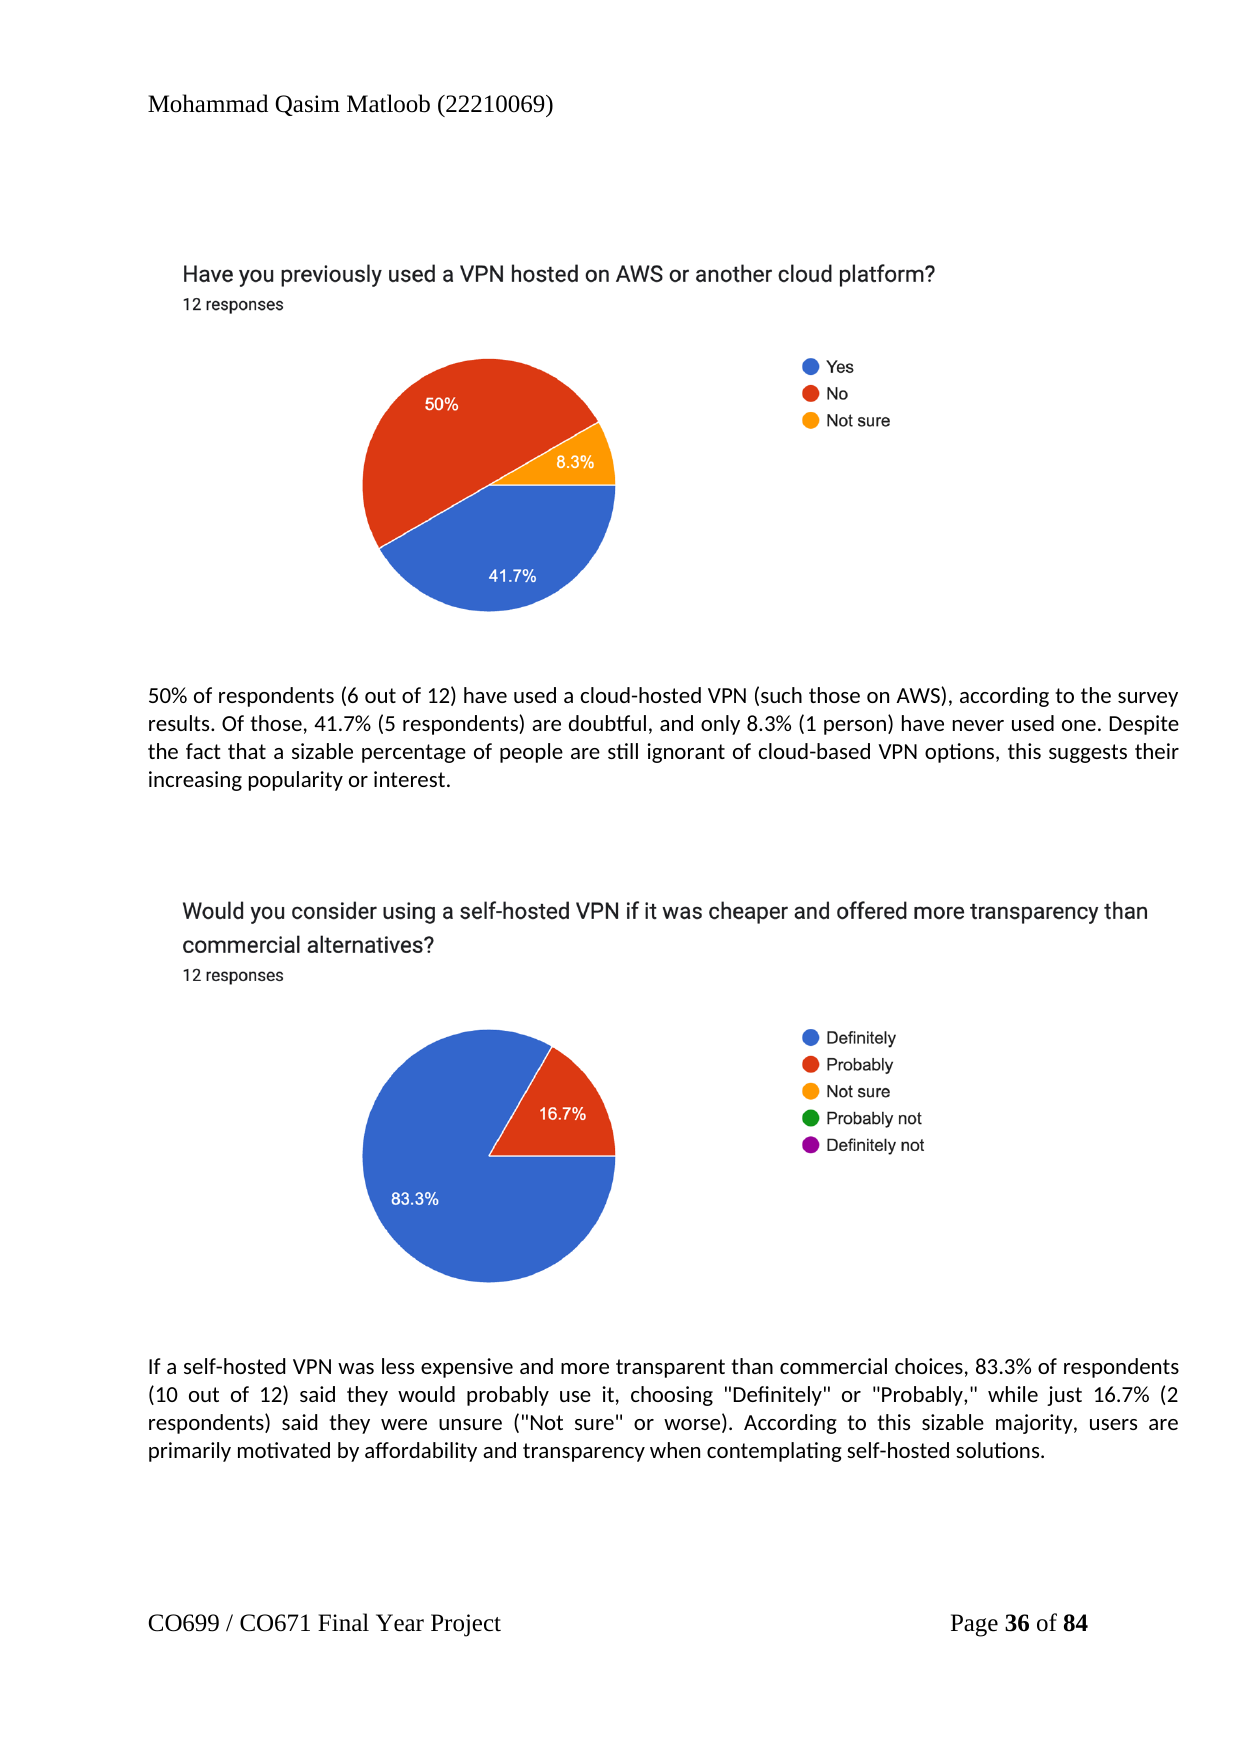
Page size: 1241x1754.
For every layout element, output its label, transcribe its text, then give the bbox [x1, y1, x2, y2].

text If a self-hosted VPN was less expensive and more transparent than commercial choices, 83.3% of respondents (10 out of 12) said they would probably use it, choosing "Definitely" or "Probably," while just 16.7% (2 respondents) said they were unsure ("Not sure" or worse). According to this sizable majority, users are primarily motivated by affordability and transparency when contemplating self-hosted solutions. [148, 1331, 1181, 1464]
text 50% of respondents (6 out of 12) have used a cloud-hosted VPN (such those on AWS), according to the survey results. Of those, 41.7% (5 respondents) are doubtful, and only 8.3% (1 person) have never used one. Despite the fact that a sizable percentage of people are still ignorant of cloud-based VPN options, this suggests their increasing popularity or interest. [148, 660, 1181, 793]
picture [148, 862, 1182, 1331]
picture [148, 225, 1182, 660]
